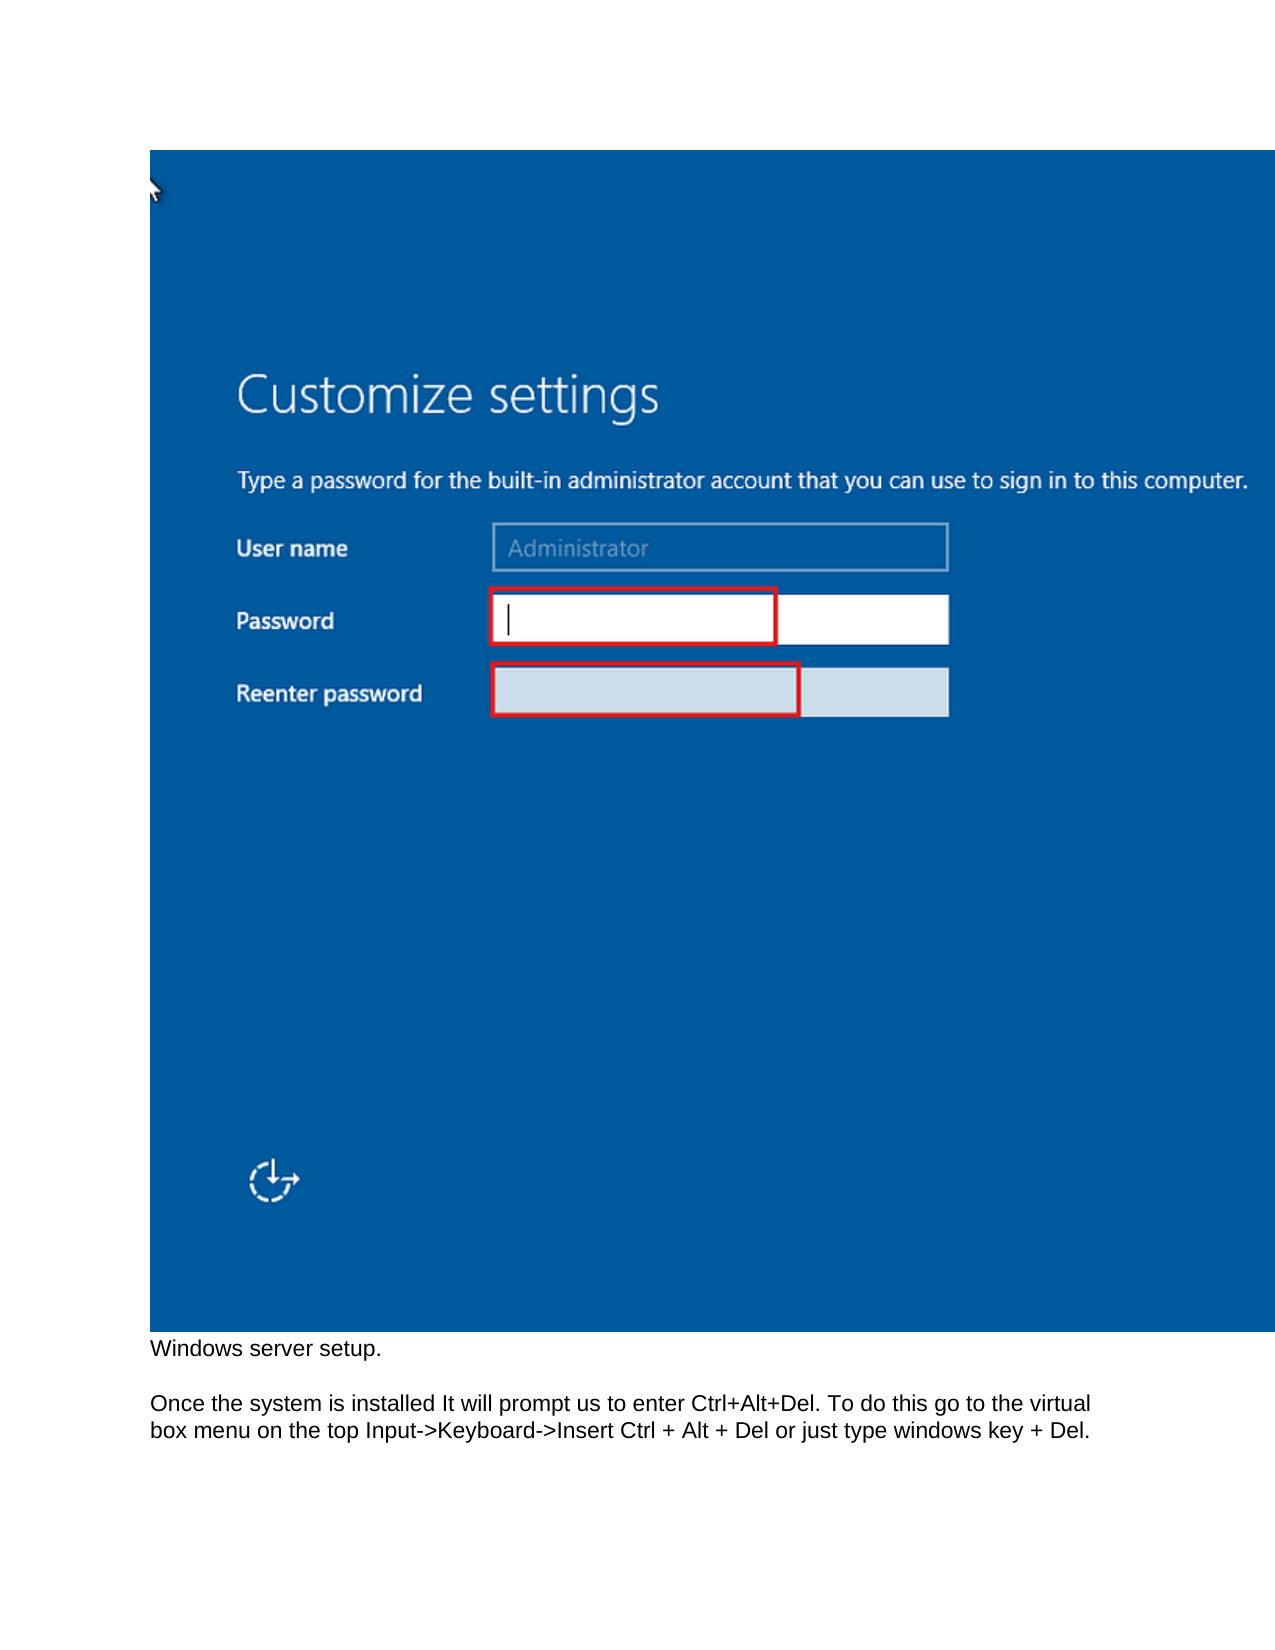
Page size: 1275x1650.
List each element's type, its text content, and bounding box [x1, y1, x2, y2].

text Windows server setup. [150, 1332, 1125, 1361]
text Once the system is installed It will prompt us to enter Ctrl+Alt+Del. To do this go to the virtual box menu on the top Input->Keyboard->Insert Ctrl + Alt + Del or just type windows key + Del. [150, 1390, 1125, 1443]
picture [150, 150, 1275, 1332]
